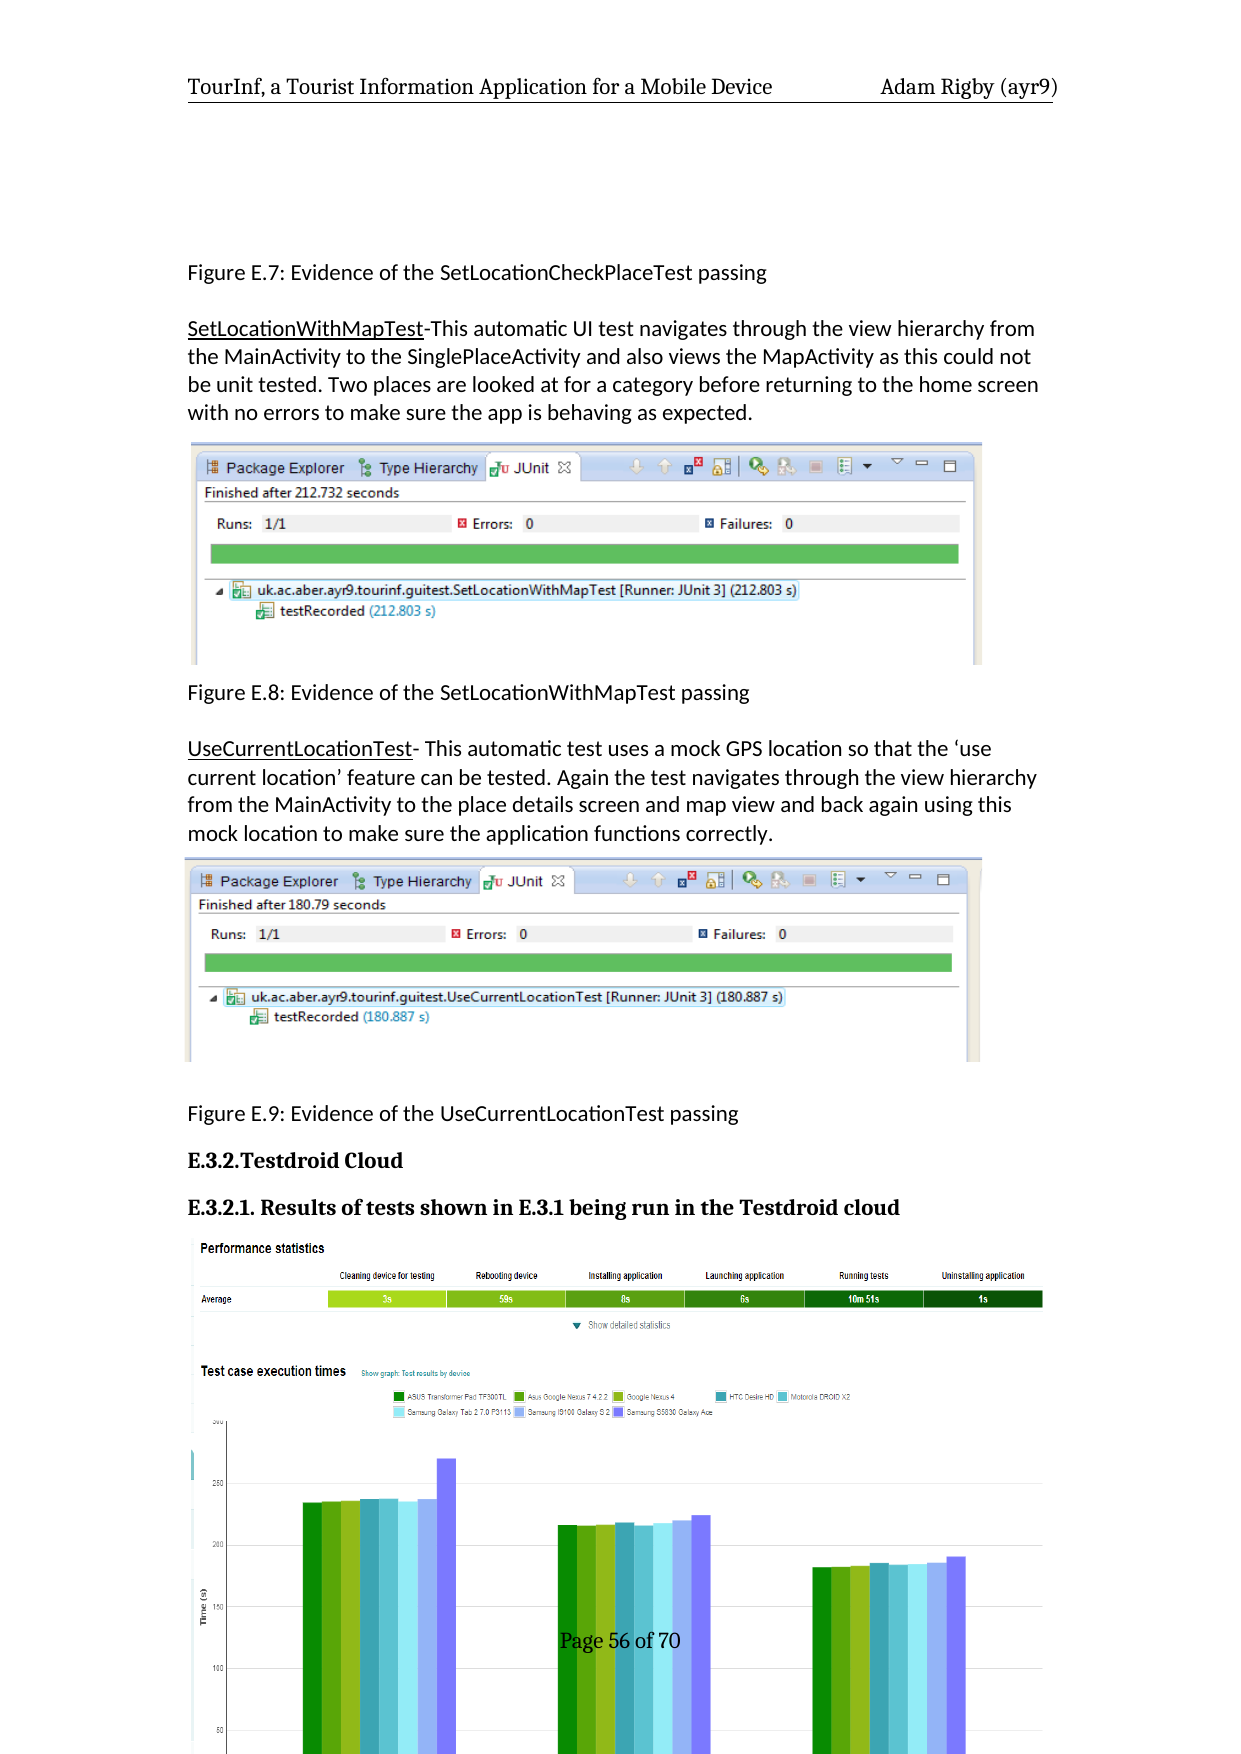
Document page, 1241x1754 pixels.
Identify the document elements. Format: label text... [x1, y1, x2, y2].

subtitle E.3.2. Testdroid Cloud [187, 1148, 1053, 1174]
picture [191, 442, 983, 665]
text SetLocationWithMapTest-This automatic UI test navigates through the view hierarchy from the MainActivity to the SinglePlaceActivity and also views the MapActivity as this could not be unit tested. Two places are looked at for a category before returning to the home screen with no errors to make sure the app is behaving as expected. [187, 314, 1053, 426]
picture [184, 857, 983, 1062]
text Figure E.7: Evidence of the SetLocationCheckPlaceTest passing [187, 258, 1053, 286]
text Figure E.8: Evidence of the SetLocationWithMapTest passing [187, 678, 1053, 707]
text UseCurrentLocationTest- This automatic test uses a mock GPS location so that the ‘use current location’ feature can be tested. Again the test navigates through the view hierarchy from the MainActivity to the place details screen and map view and back again using this mock location to make sure the application functions correctly. [187, 734, 1053, 847]
subtitle E.3.2.1. Results of tests shown in E.3.1 being run in the Testdroid cloud [187, 1195, 1053, 1221]
picture [191, 1238, 1054, 1754]
text Figure E.9: Evidence of the UseCurrentLocationTest passing [187, 1099, 1053, 1127]
